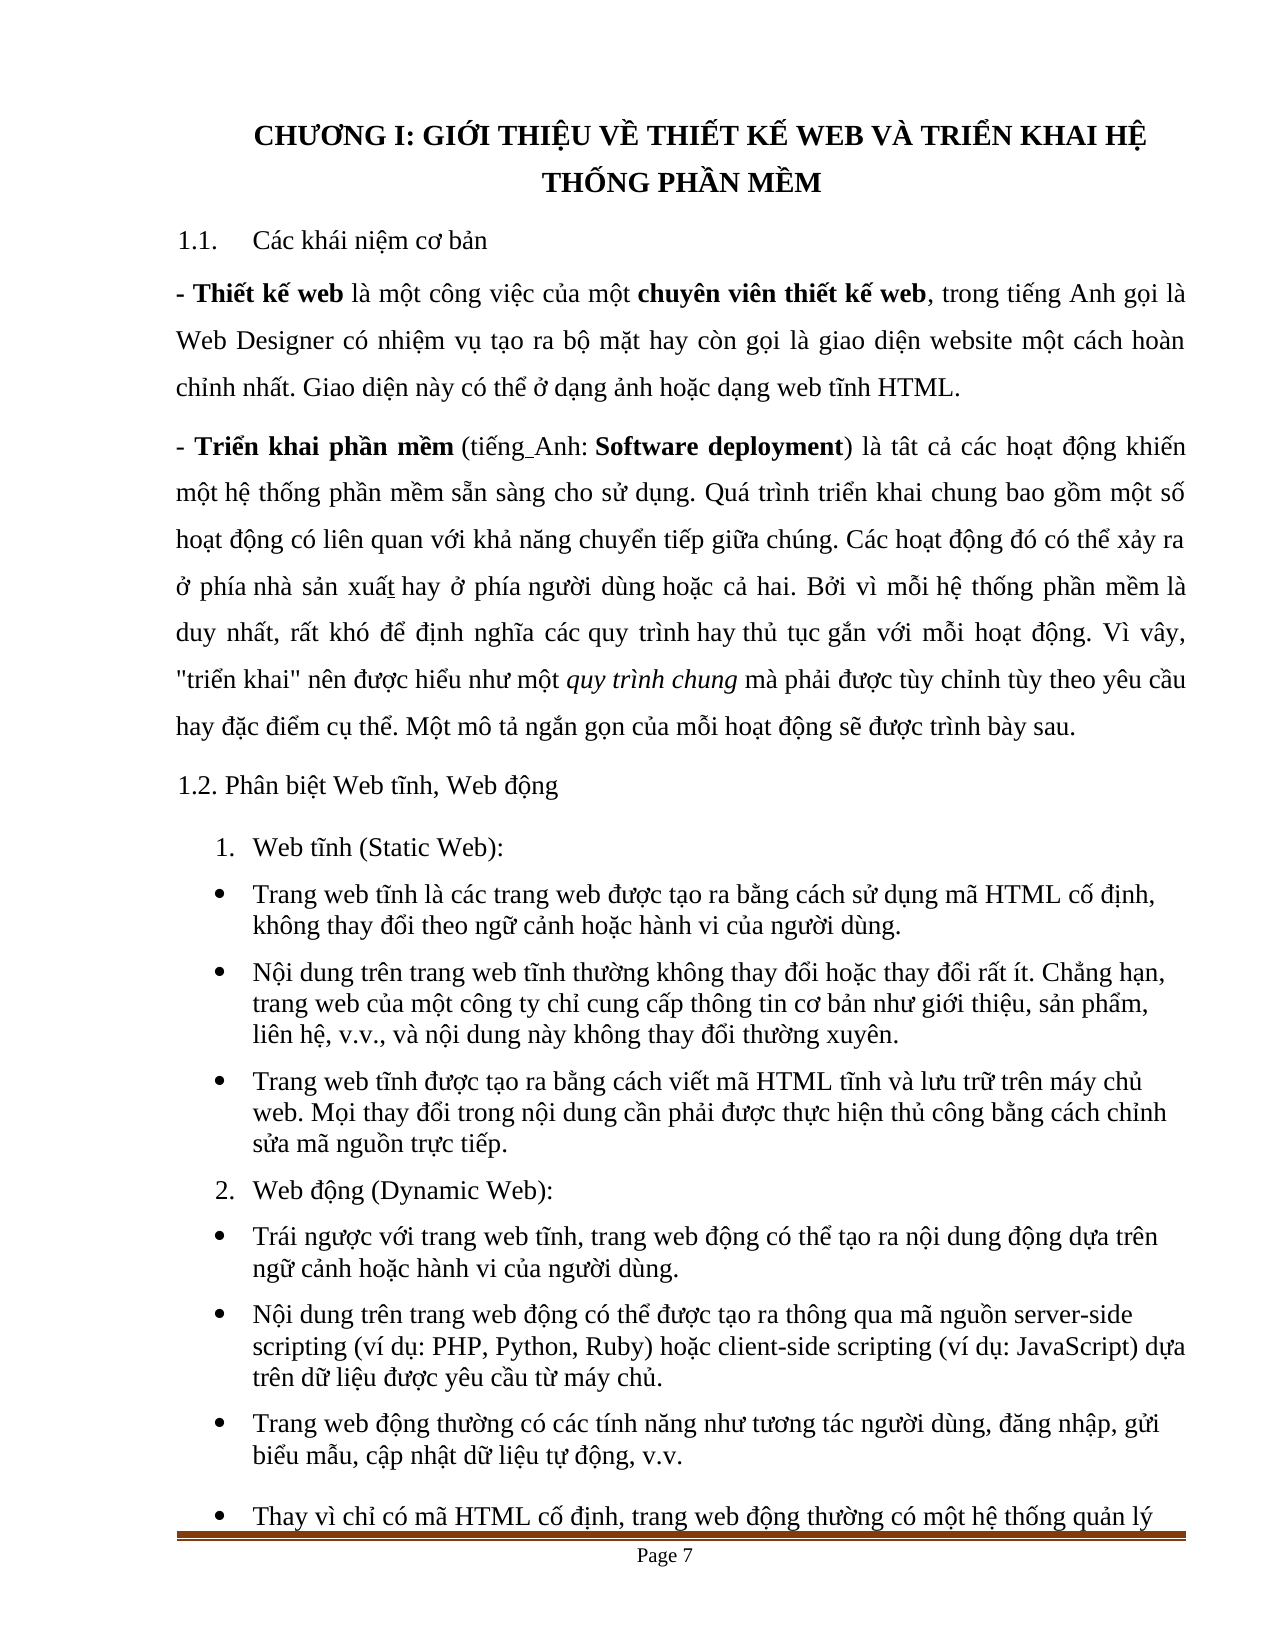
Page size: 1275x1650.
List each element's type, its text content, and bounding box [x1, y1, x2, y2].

text - Triển khai phần mềm (tiếng Anh: Software deployment) là tât cả các hoạt động khiến một hệ thống phần mềm sẵn sàng cho sử dụng. Quá trình triển khai chung bao gồm một số hoạt động có liên quan với khả năng chuyển tiếp giữa chúng. Các hoạt động đó có thể xảy ra ở phía nhà sản xuất hay ở phía người dùng hoặc cả hai. Bởi vì mỗi hệ thống phần mềm là duy nhất, rất khó để định nghĩa các quy trình hay thủ tục gắn với mỗi hoạt động. Vì vây, "triển khai" nên được hiểu như một quy trình chung mà phải được tùy chỉnh tùy theo yêu cầu hay đặc điểm cụ thể. Một mô tả ngắn gọn của mỗi hoạt động sẽ được trình bày sau. [176, 430, 1186, 741]
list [215, 1500, 1186, 1531]
text - Thiết kế web là một công việc của một chuyên viên thiết kế web, trong tiếng Anh gọi là Web Designer có nhiệm vụ tạo ra bộ mặt hay còn gọi là giao diện website một cách hoàn chỉnh nhất. Giao diện này có thể ở dạng ảnh hoặc dạng web tĩnh HTML. [176, 277, 1186, 324]
list Trang web tĩnh được tạo ra bằng cách viết mã HTML tĩnh và lưu trữ trên máy chủ web. Mọi thay đổi trong nội dung cần phải được thực hiện thủ công bằng cách chỉnh sửa mã nguồn trực tiếp. [215, 1065, 1186, 1158]
text - Thiết kế web là một công việc của một chuyên viên thiết kế web, trong tiếng Anh gọi là Web Designer có nhiệm vụ tạo ra bộ mặt hay còn gọi là giao diện website một cách hoàn chỉnh nhất. Giao diện này có thể ở dạng ảnh hoặc dạng web tĩnh HTML. [176, 355, 1186, 402]
list Nội dung trên trang web tĩnh thường không thay đổi hoặc thay đổi rất ít. Chẳng hạn, trang web của một công ty chỉ cung cấp thông tin cơ bản như giới thiệu, sản phẩm, liên hệ, v.v., và nội dung này không thay đổi thường xuyên. [215, 956, 1186, 1049]
subtitle 1.2. Phân biệt Web tĩnh, Web động [177, 769, 1186, 800]
list Trang web động thường có các tính năng như tương tác người dùng, đăng nhập, gửi biểu mẫu, cập nhật dữ liệu tự động, v.v. [215, 1407, 1186, 1470]
list Web động (Dynamic Web): [215, 1174, 1186, 1205]
list Web tĩnh (Static Web): [215, 831, 1186, 862]
list Trang web tĩnh là các trang web được tạo ra bằng cách sử dụng mã HTML cố định, không thay đổi theo ngữ cảnh hoặc hành vi của người dùng. [215, 878, 1186, 940]
text CHƯƠNG I: GIỚI THIỆU VỀ THIẾT KẾ WEB VÀ TRIỂN KHAI HỆ THỐNG PHẦN MỀM [177, 118, 1186, 198]
list Các khái niệm cơ bản [177, 224, 1186, 256]
list Trái ngược với trang web tĩnh, trang web động có thể tạo ra nội dung động dựa trên ngữ cảnh hoặc hành vi của người dùng. [215, 1221, 1186, 1283]
list Nội dung trên trang web động có thể được tạo ra thông qua mã nguồn server-side scripting (ví dụ: PHP, Python, Ruby) hoặc client-side scripting (ví dụ: JavaScript) dựa trên dữ liệu được yêu cầu từ máy chủ. [215, 1298, 1186, 1392]
